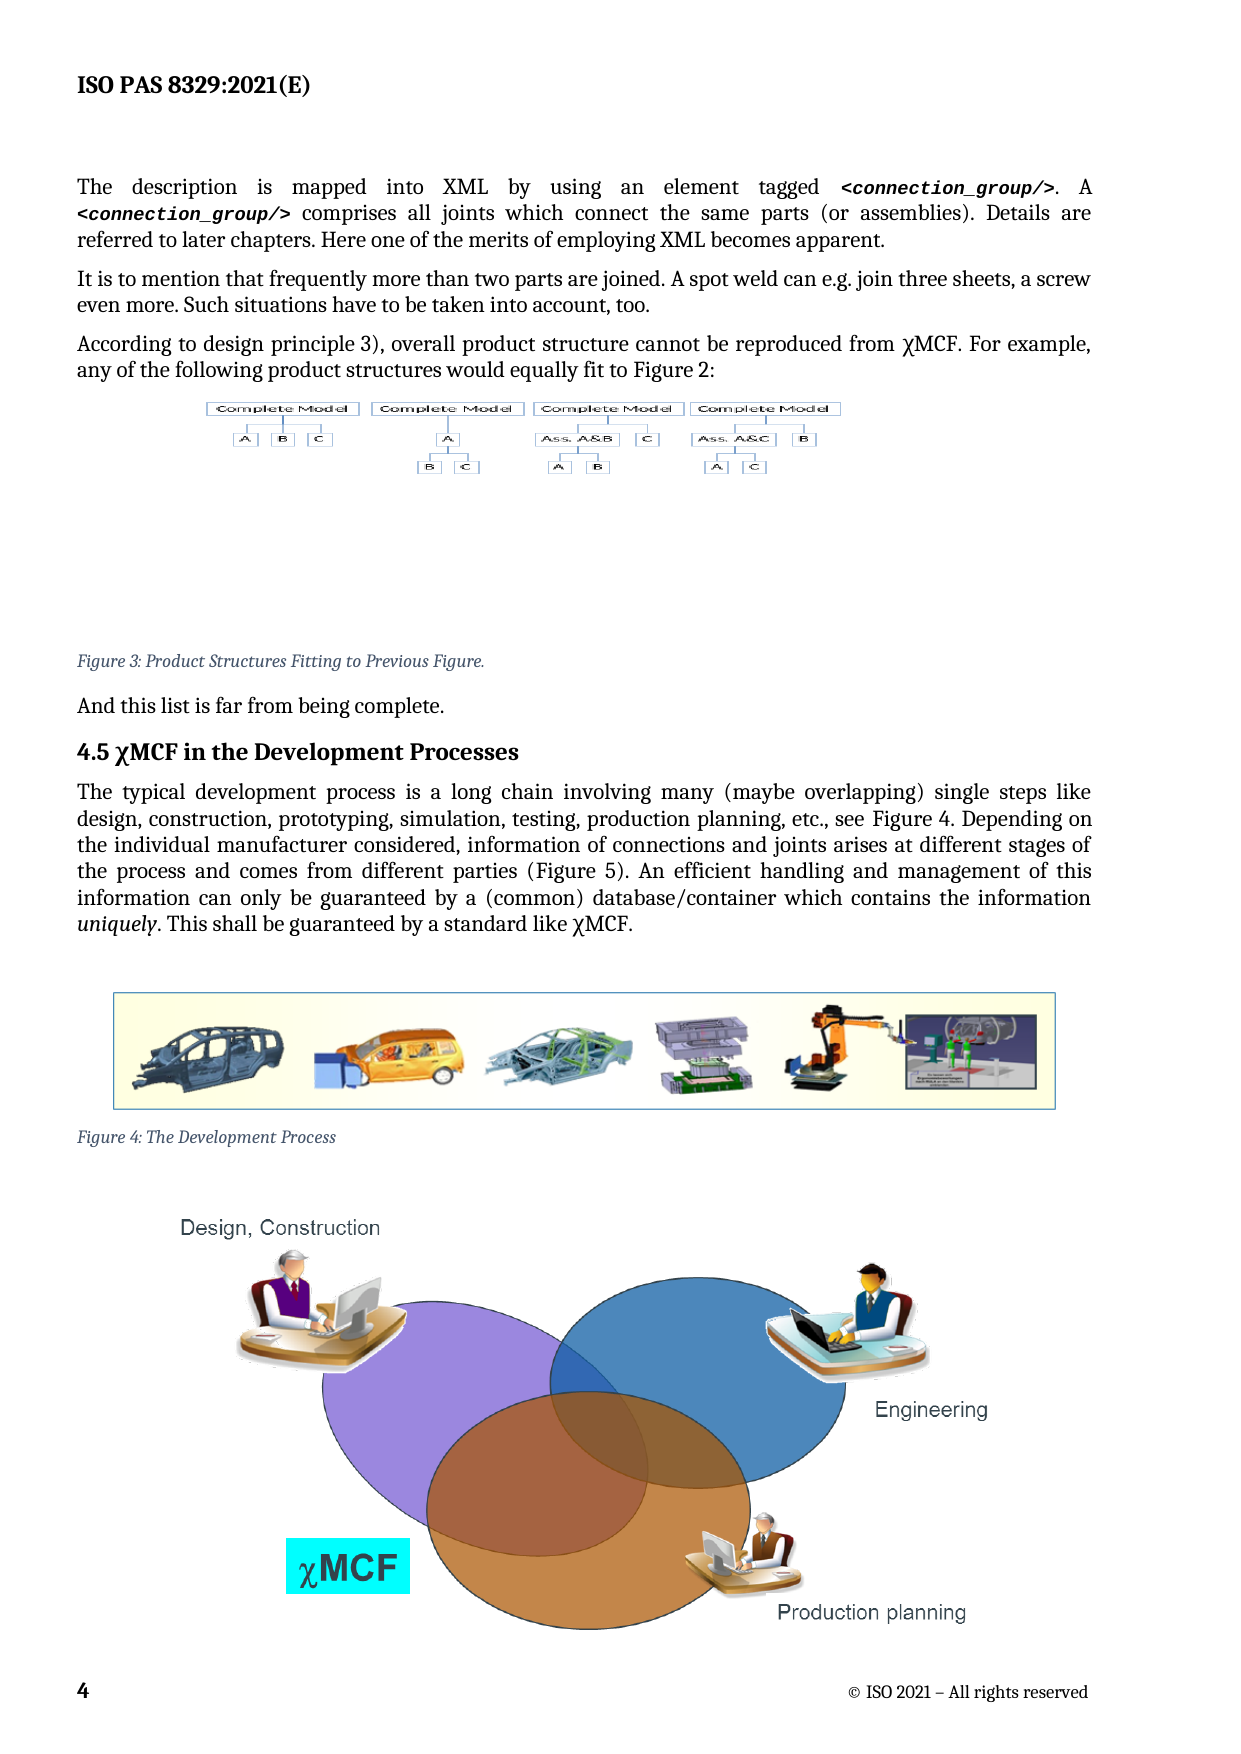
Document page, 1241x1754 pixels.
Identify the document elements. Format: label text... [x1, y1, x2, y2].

picture [110, 988, 1059, 1114]
text Figure 3: Product Structures Fitting to Previous Figure. [77, 650, 1092, 672]
text And this list is far from being complete. [77, 693, 1092, 719]
text Figure 4: The Development Process [77, 1126, 1092, 1148]
text The description is mapped into XML by using an element tagged <connection_group/>. A <connection_group/> comprises all joints which connect the same parts (or assemblies). Details are referred to later chapters. Here one of the merits of employing XML becomes apparent. [77, 174, 1092, 253]
subtitle χMCF in the Development Processes [77, 738, 1092, 767]
picture [167, 1207, 1002, 1637]
text The typical development process is a long chain involving many (maybe overlapping) single steps like design, construction, prototyping, simulation, testing, production planning, etc., see Figure 4. Depending on the individual manufacturer considered, information of connections and joints arises at different stages of the process and comes from different parties (Figure 5). An efficient handling and management of this information can only be guaranteed by a (common) database/container which contains the information uniquely. This shall be guaranteed by a standard like χMCF. [77, 779, 1092, 937]
text It is to mention that frequently more than two parts are joined. A spot weld can e.g. join three sheets, a screw even more. Such situations have to be taken into account, too. [77, 265, 1092, 318]
text According to design principle 3), overall product structure cannot be reproduced from χMCF. For example, any of the following product structures would equally fit to Figure 2: [77, 331, 1092, 383]
